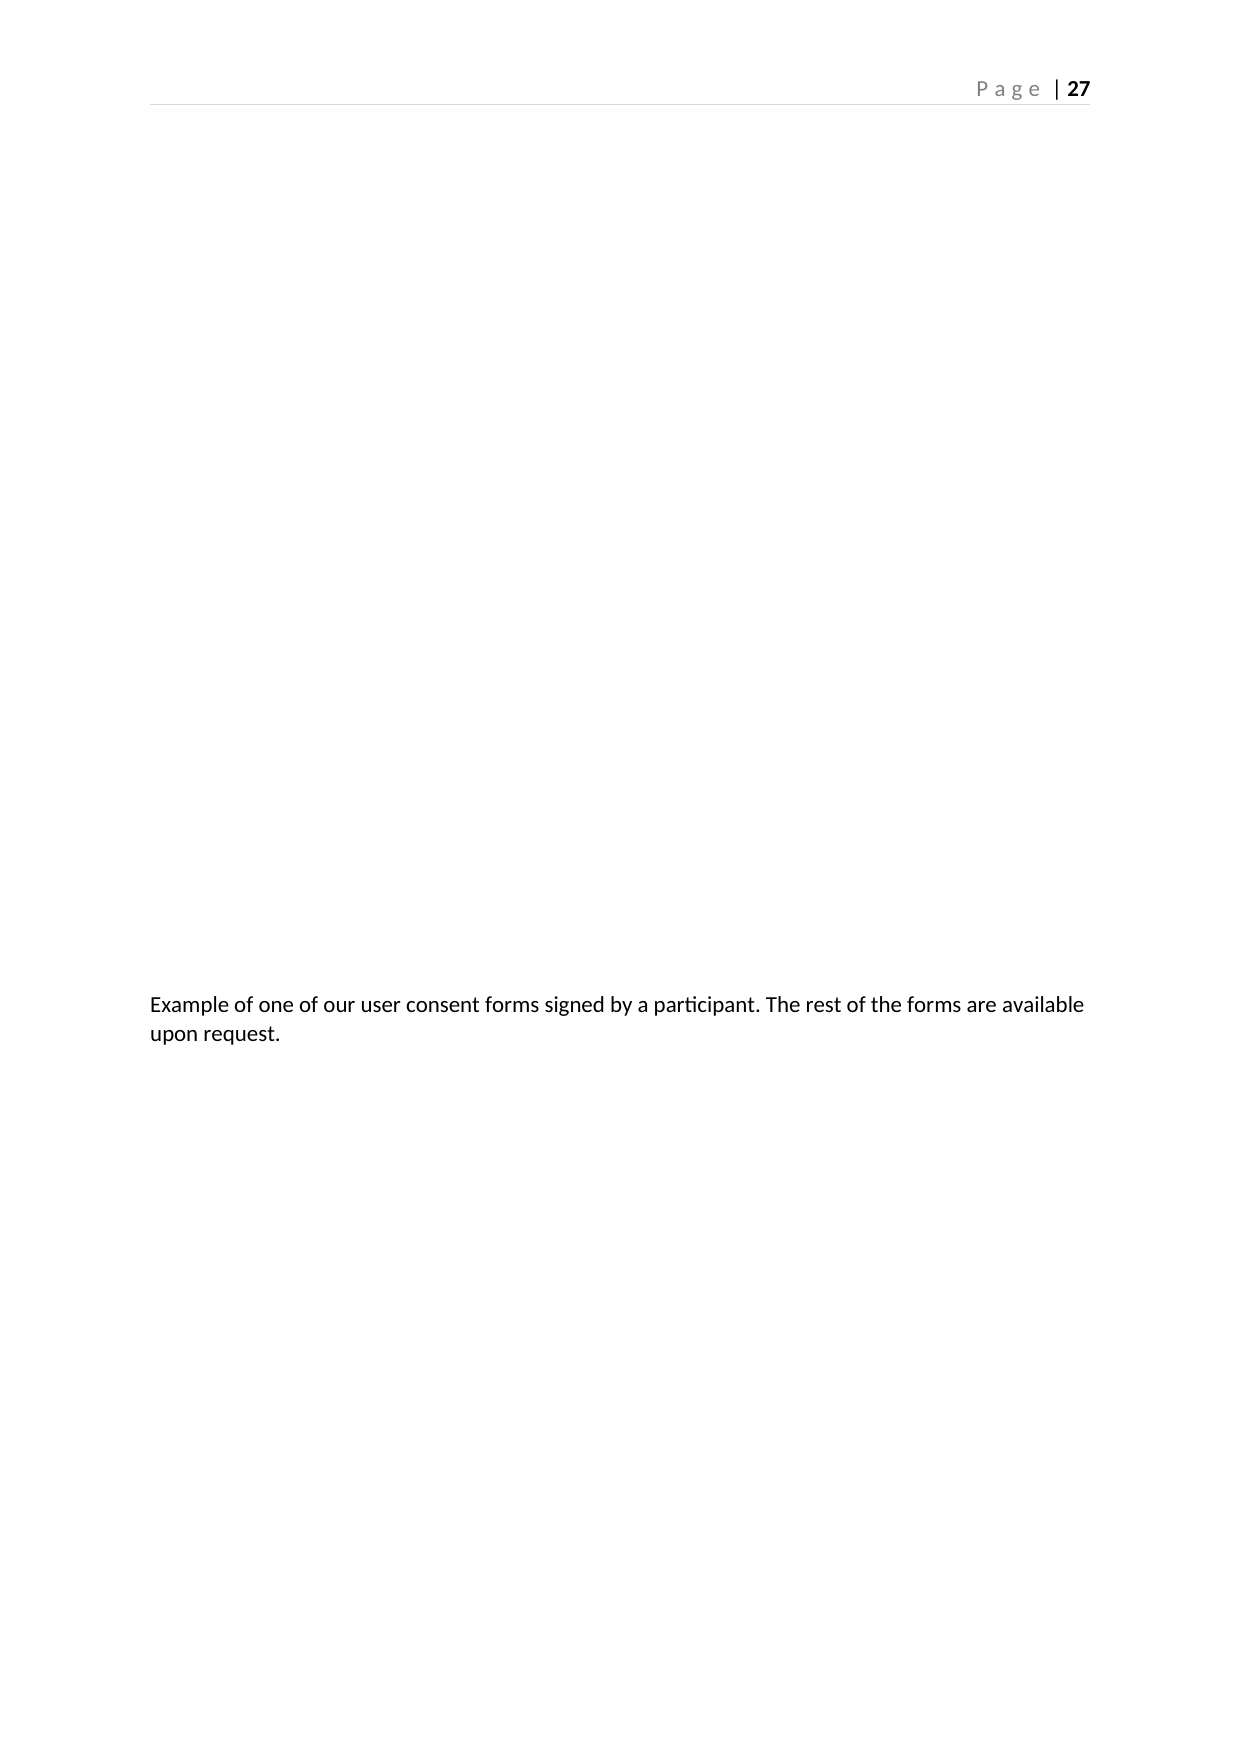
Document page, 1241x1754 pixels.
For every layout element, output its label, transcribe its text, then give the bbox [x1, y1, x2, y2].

text Example of one of our user consent forms signed by a participant. The rest of the forms are available upon request. [150, 991, 1090, 1047]
